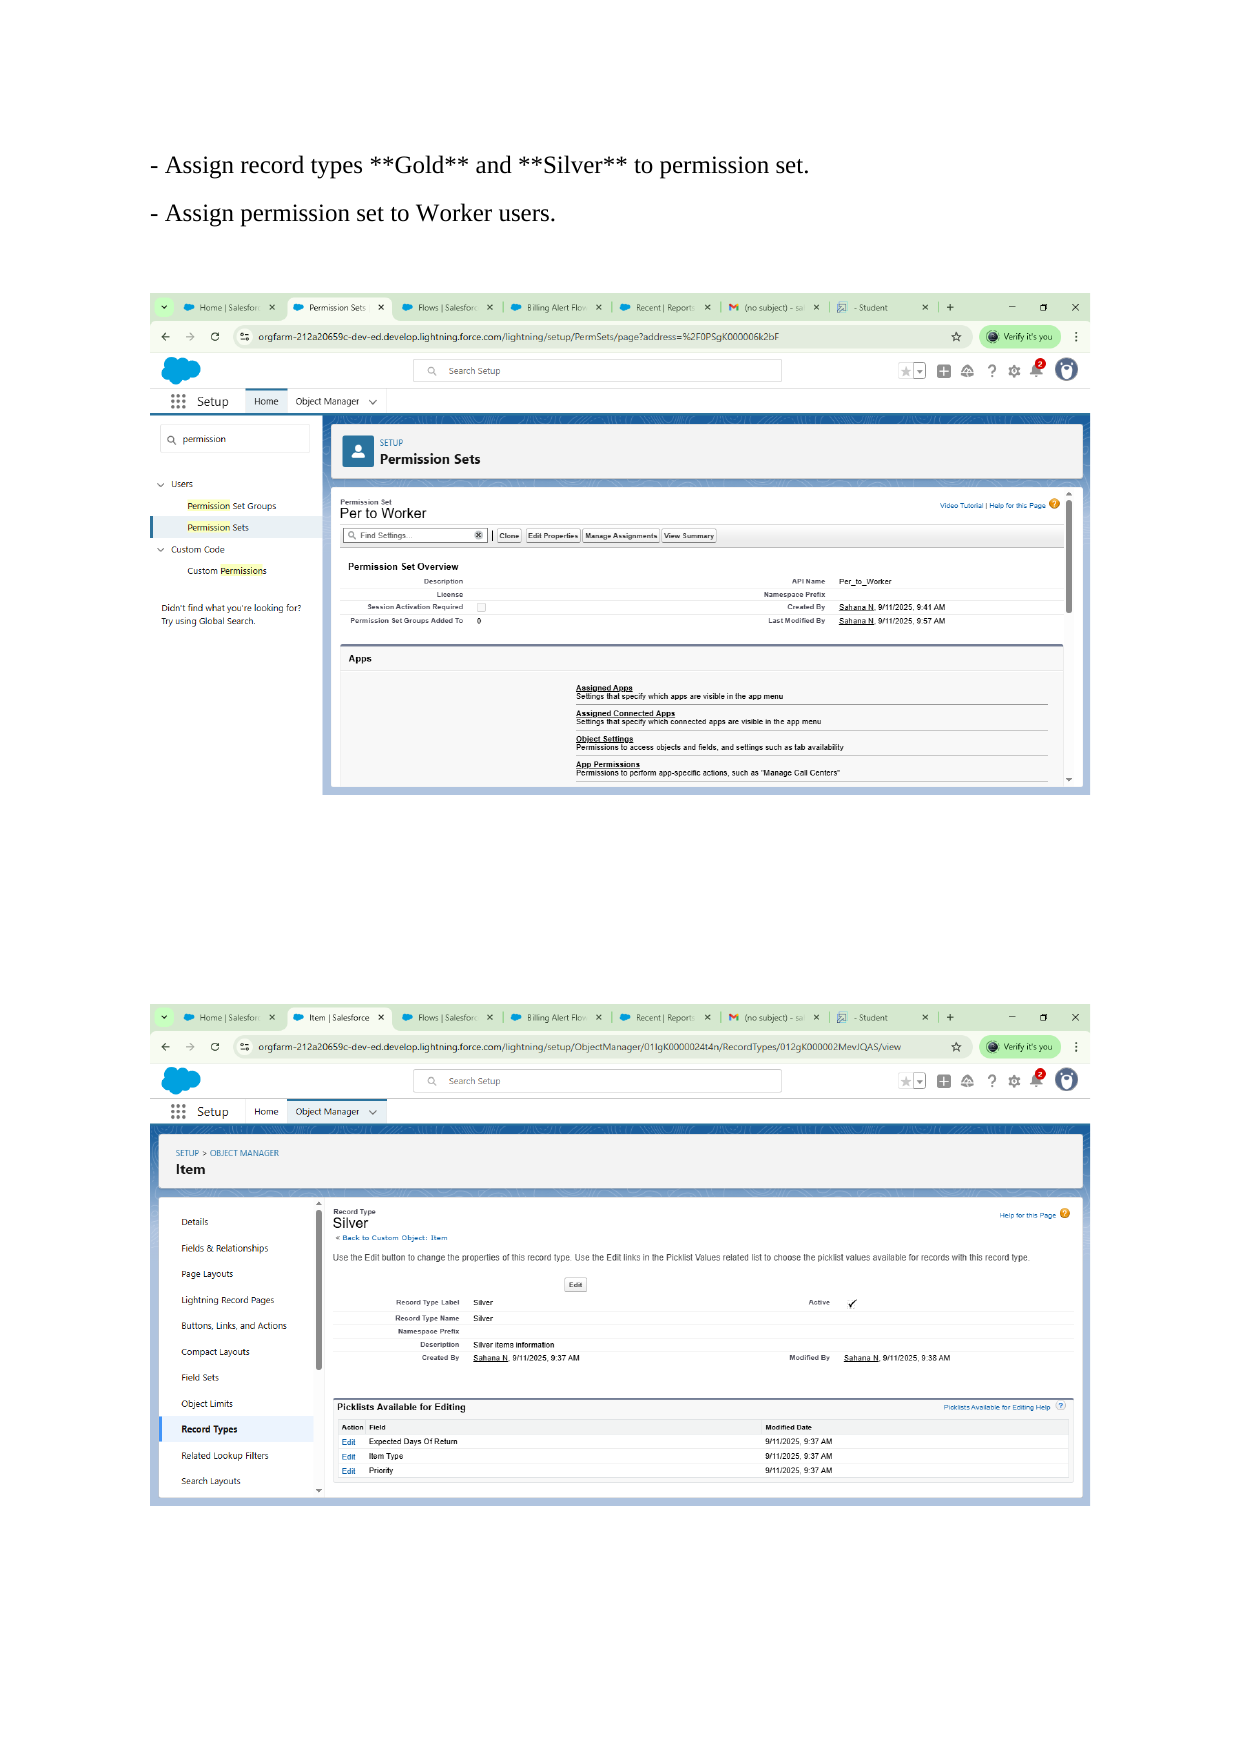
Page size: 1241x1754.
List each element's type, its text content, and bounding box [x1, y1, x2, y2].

picture [150, 293, 1091, 795]
text - Assign record types **Gold** and **Silver** to permission set. [150, 150, 1090, 179]
text - Assign permission set to Worker users. [150, 198, 1090, 226]
picture [150, 1004, 1091, 1506]
